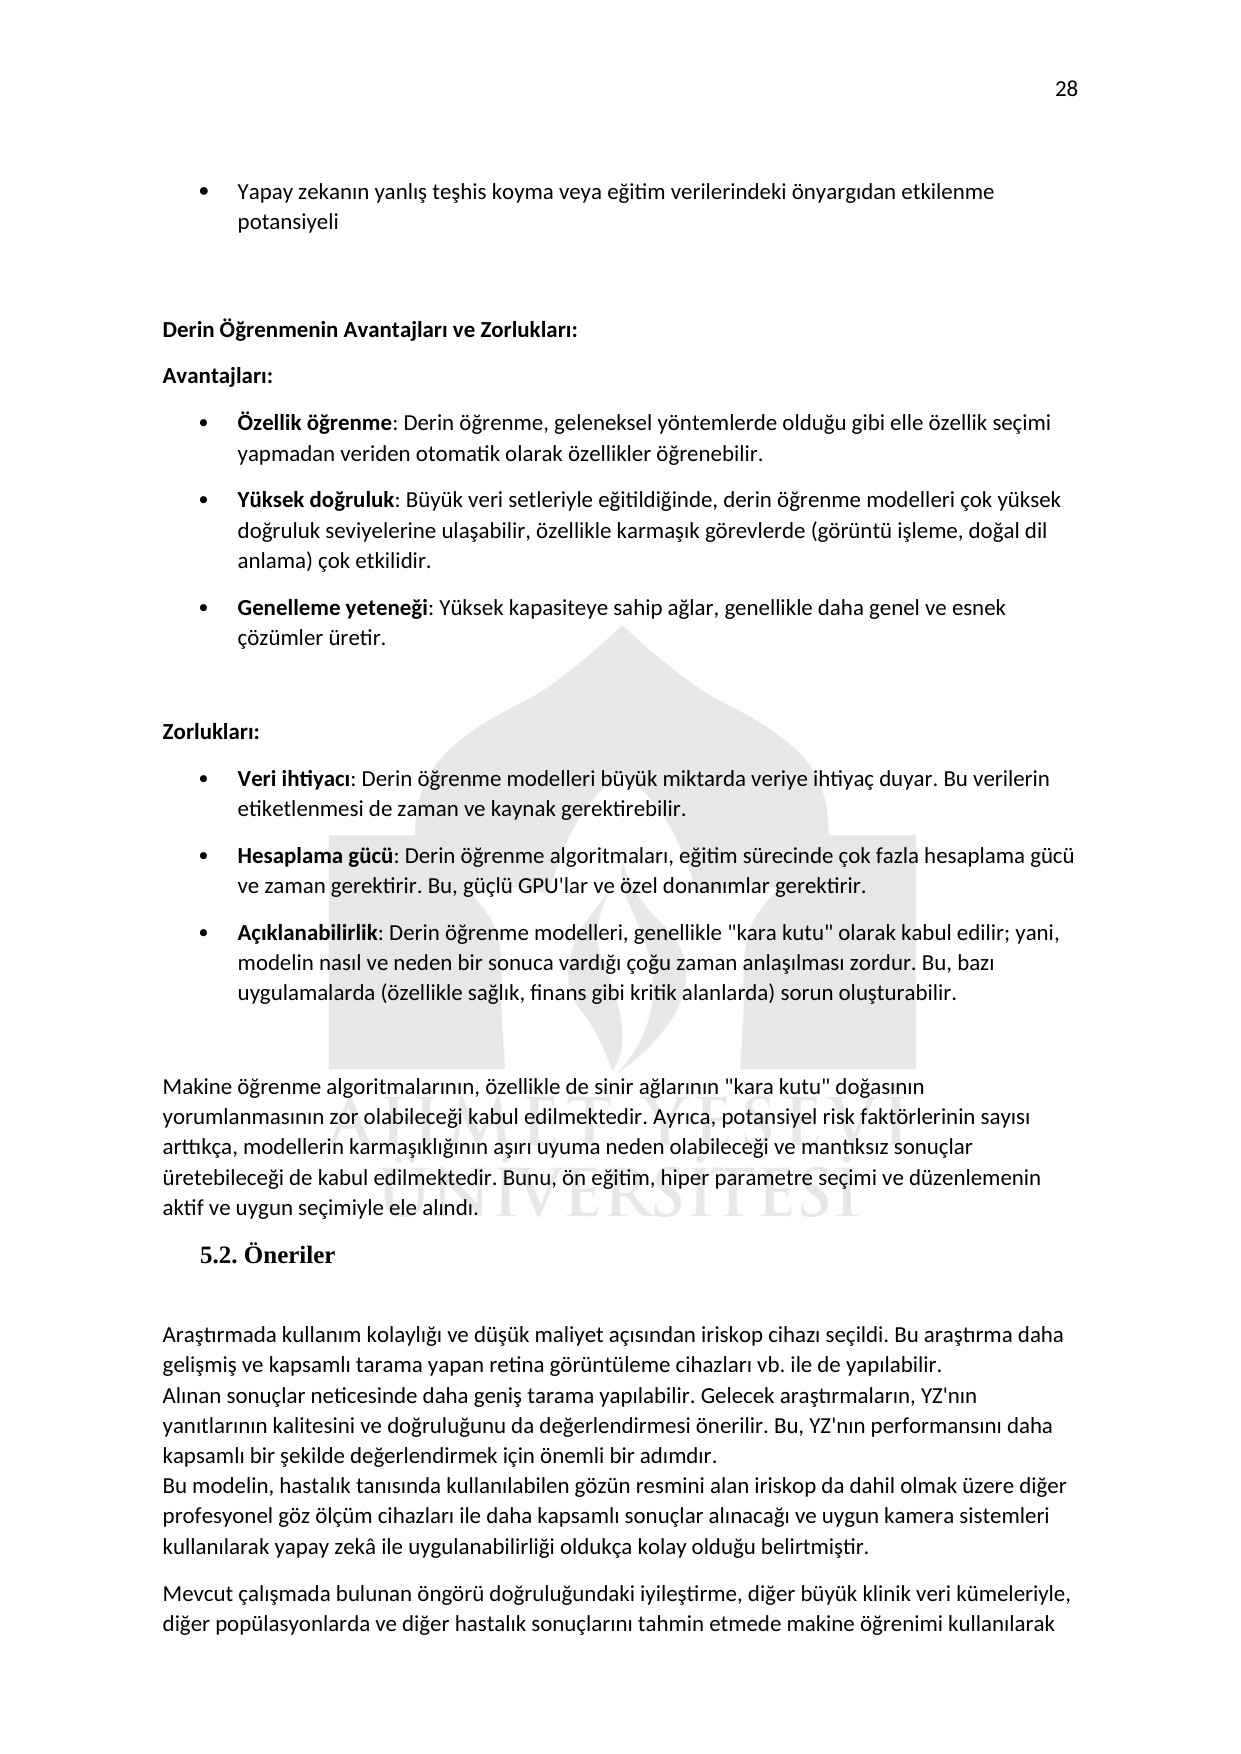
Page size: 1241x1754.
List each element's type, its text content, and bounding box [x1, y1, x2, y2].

list Özellik öğrenme: Derin öğrenme, geleneksel yöntemlerde olduğu gibi elle özellik seçimi yapmadan veriden otomatik olarak özellikler öğrenebilir. [200, 408, 1078, 467]
list Yüksek doğruluk: Büyük veri setleriyle eğitildiğinde, derin öğrenme modelleri çok yüksek doğruluk seviyelerine ulaşabilir, özellikle karmaşık görevlerde (görüntü işleme, doğal dil anlama) çok etkilidir. [200, 486, 1078, 574]
subtitle Öneriler [200, 1240, 1078, 1268]
list Açıklanabilirlik: Derin öğrenme modelleri, genellikle "kara kutu" olarak kabul edilir; yani, modelin nasıl ve neden bir sonuca vardığı çoğu zaman anlaşılması zordur. Bu, bazı uygulamalarda (özellikle sağlık, finans gibi kritik alanlarda) sorun oluşturabilir. [200, 918, 1078, 1006]
list Veri ihtiyacı: Derin öğrenme modelleri büyük miktarda veriye ihtiyaç duyar. Bu verilerin etiketlenmesi de zaman ve kaynak gerektirebilir. [200, 764, 1078, 822]
list Yapay zekanın yanlış teşhis koyma veya eğitim verilerindeki önyargıdan etkilenme potansiyeli [200, 177, 1078, 235]
text Zorlukları: [162, 717, 1078, 745]
text Araştırmada kullanım kolaylığı ve düşük maliyet açısından iriskop cihazı seçildi. Bu araştırma daha gelişmiş ve kapsamlı tarama yapan retina görüntüleme cihazları vb. ile de yapılabilir. Alınan sonuçlar neticesinde daha geniş tarama yapılabilir. Gelecek araştırmaların, YZ'nın yanıtlarının kalitesini ve doğruluğunu da değerlendirmesi önerilir. Bu, YZ'nın performansını daha kapsamlı bir şekilde değerlendirmek için önemli bir adımdır. Bu modelin, hastalık tanısında kullanılabilen gözün resmini alan iriskop da dahil olmak üzere diğer profesyonel göz ölçüm cihazları ile daha kapsamlı sonuçlar alınacağı ve uygun kamera sistemleri kullanılarak yapay zekâ ile uygulanabilirliği oldukça kolay olduğu belirtmiştir. [162, 1320, 1078, 1560]
text Avantajları: [162, 362, 1078, 389]
text Derin Öğrenmenin Avantajları ve Zorlukları: [162, 315, 1078, 343]
list Genelleme yeteneği: Yüksek kapasiteye sahip ağlar, genellikle daha genel ve esnek çözümler üretir. [200, 593, 1078, 651]
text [162, 1579, 1078, 1637]
list Hesaplama gücü: Derin öğrenme algoritmaları, eğitim sürecinde çok fazla hesaplama gücü ve zaman gerektirir. Bu, güçlü GPU'lar ve özel donanımlar gerektirir. [200, 841, 1078, 899]
text Makine öğrenme algoritmalarının, özellikle de sinir ağlarının "kara kutu" doğasının yorumlanmasının zor olabileceği kabul edilmektedir. Ayrıca, potansiyel risk faktörlerinin sayısı arttıkça, modellerin karmaşıklığının aşırı uyuma neden olabileceği ve mantıksız sonuçlar üretebileceği de kabul edilmektedir. Bunu, ön eğitim, hiper parametre seçimi ve düzenlemenin aktif ve uygun seçimiyle ele alındı. [162, 1072, 1078, 1221]
